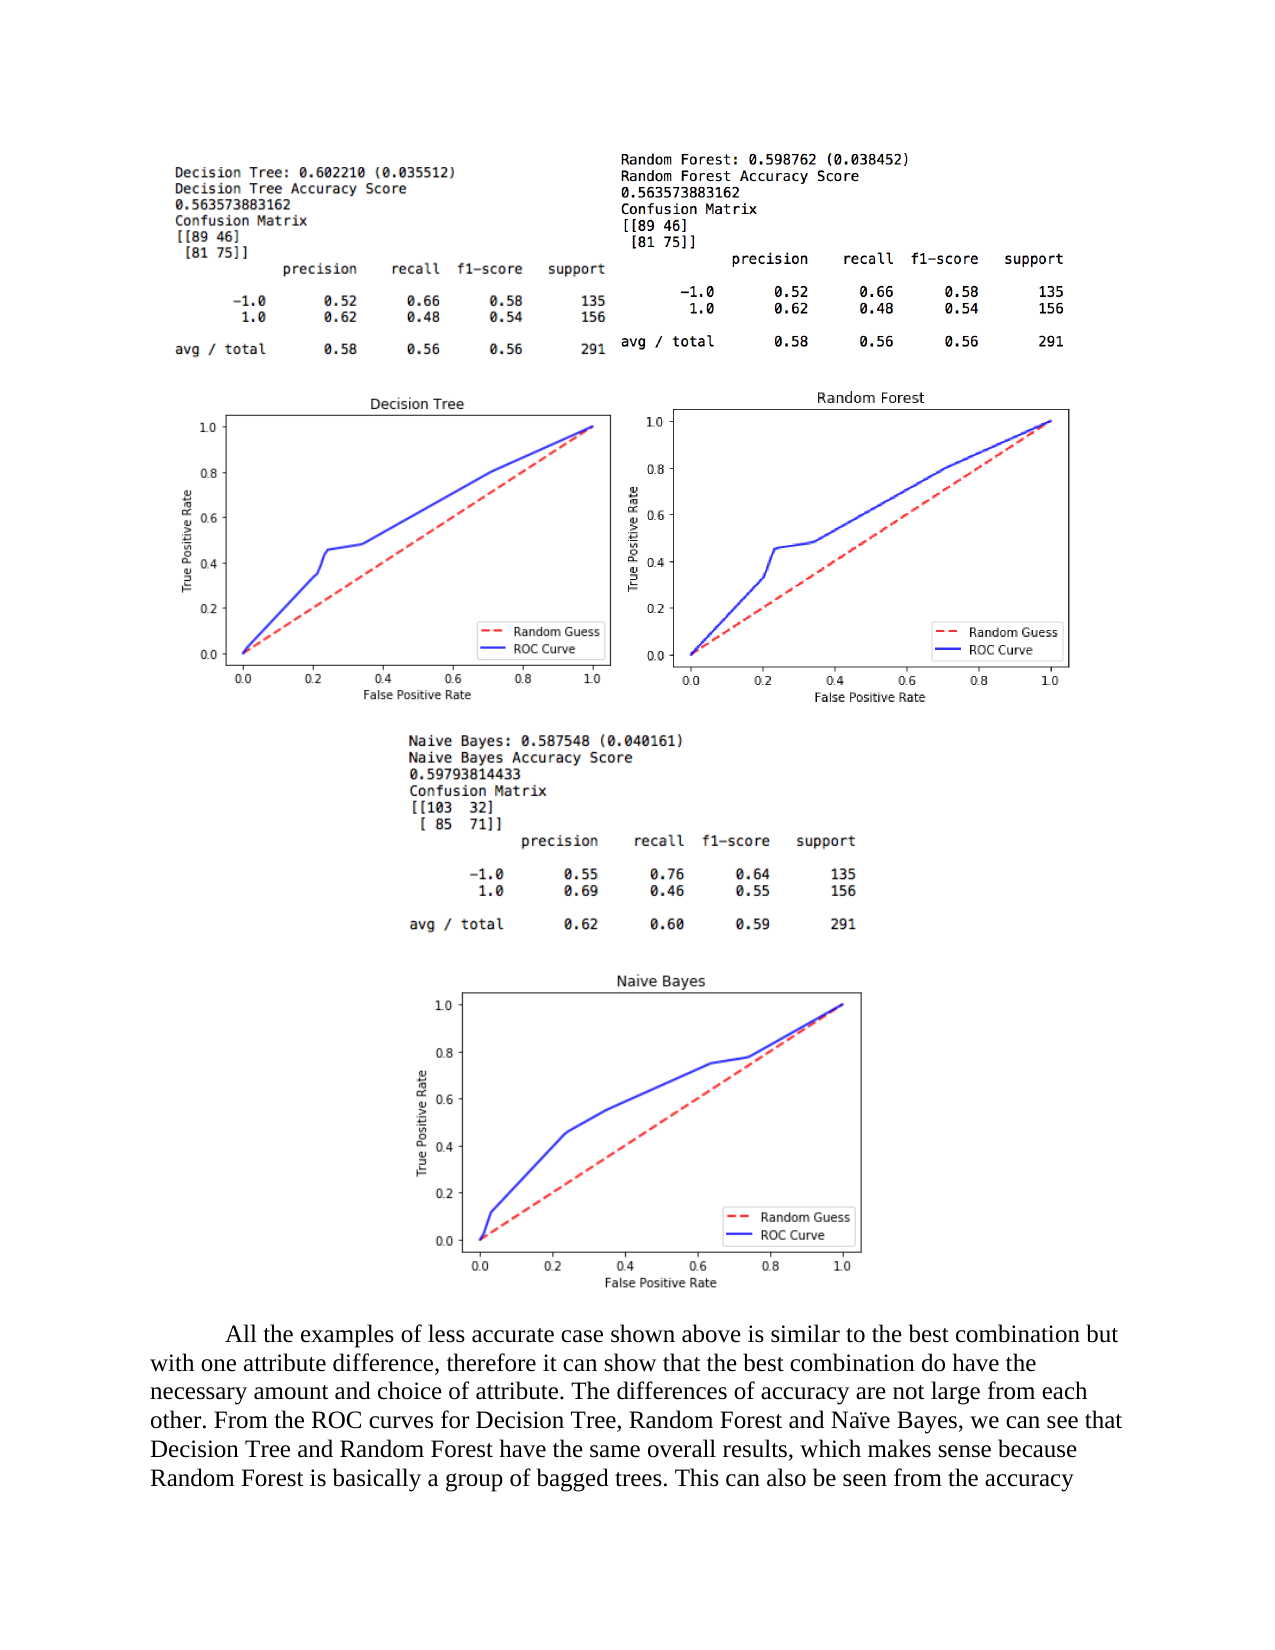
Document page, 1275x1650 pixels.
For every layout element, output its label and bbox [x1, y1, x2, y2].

text [150, 1319, 1125, 1491]
picture [406, 733, 869, 1291]
picture [174, 150, 1101, 705]
